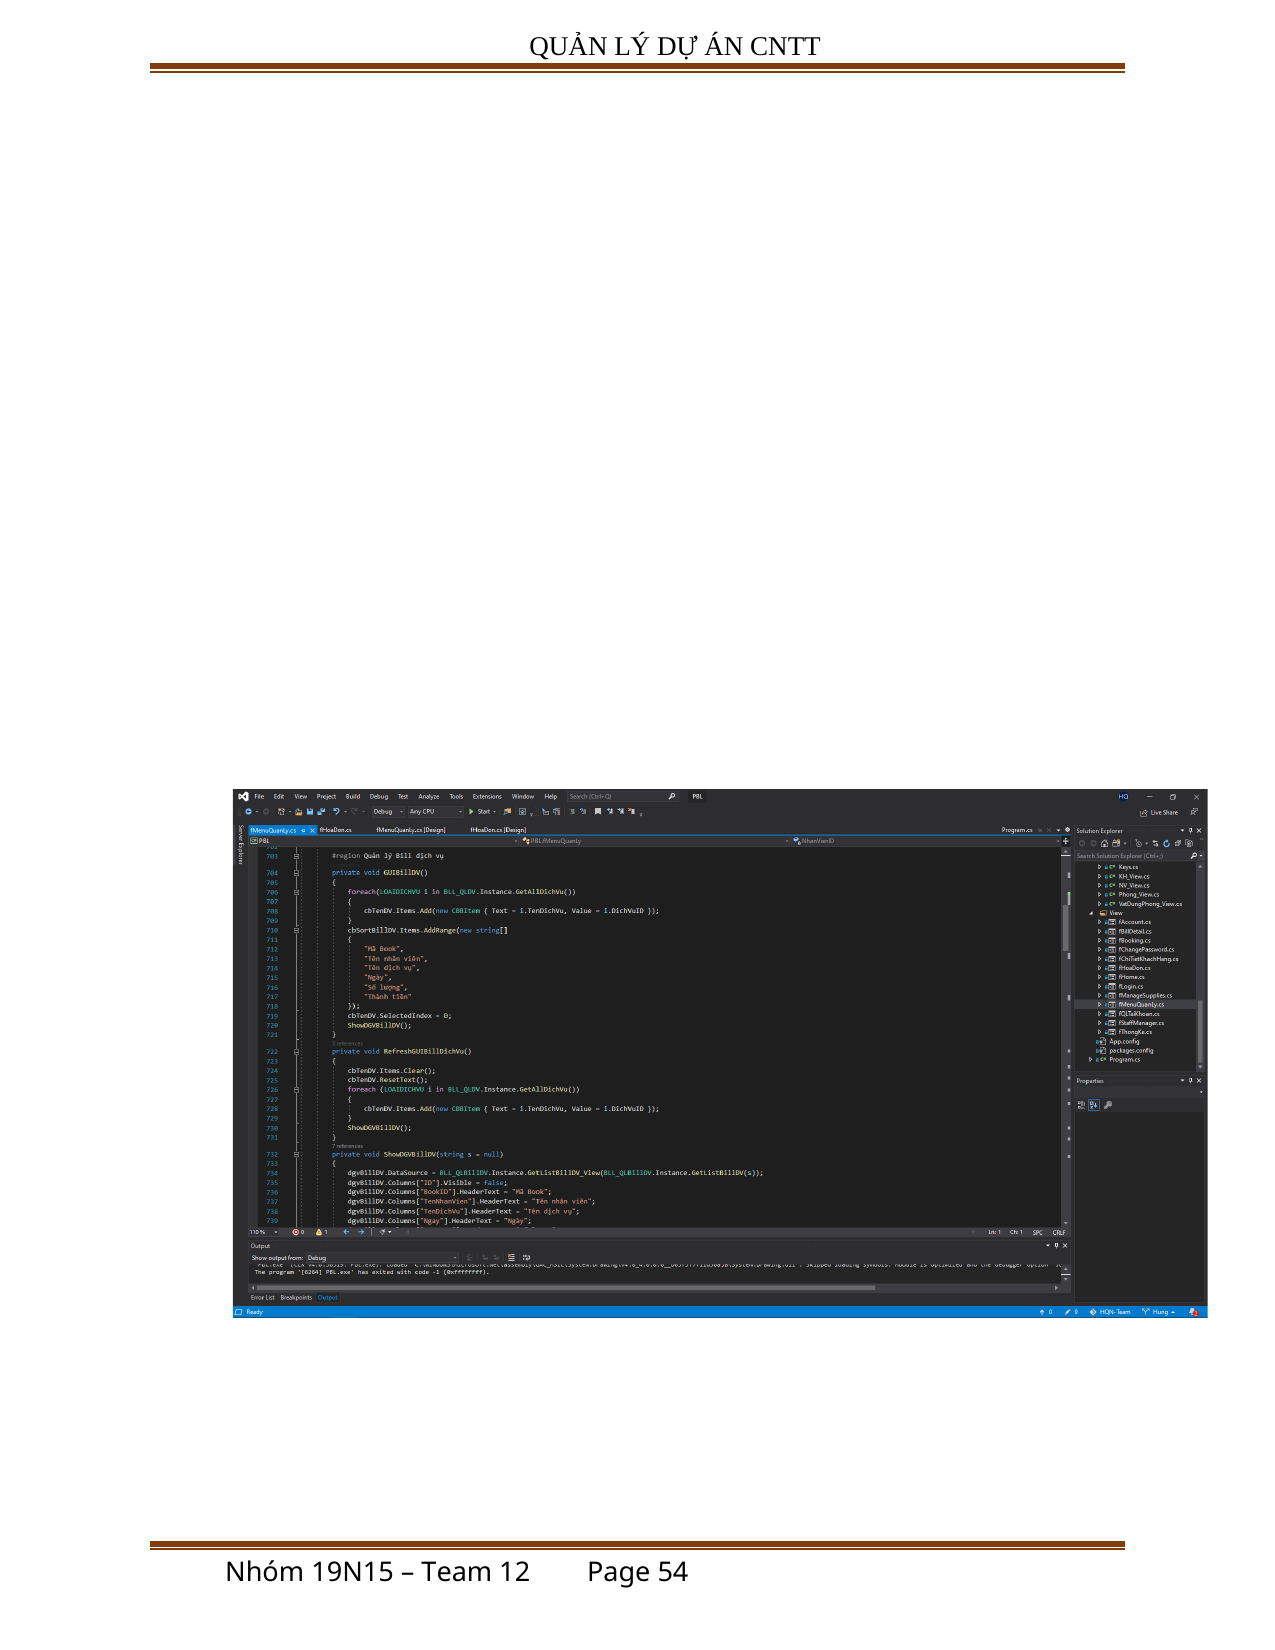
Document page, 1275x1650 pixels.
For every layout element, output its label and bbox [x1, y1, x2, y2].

picture [232, 789, 1208, 1318]
